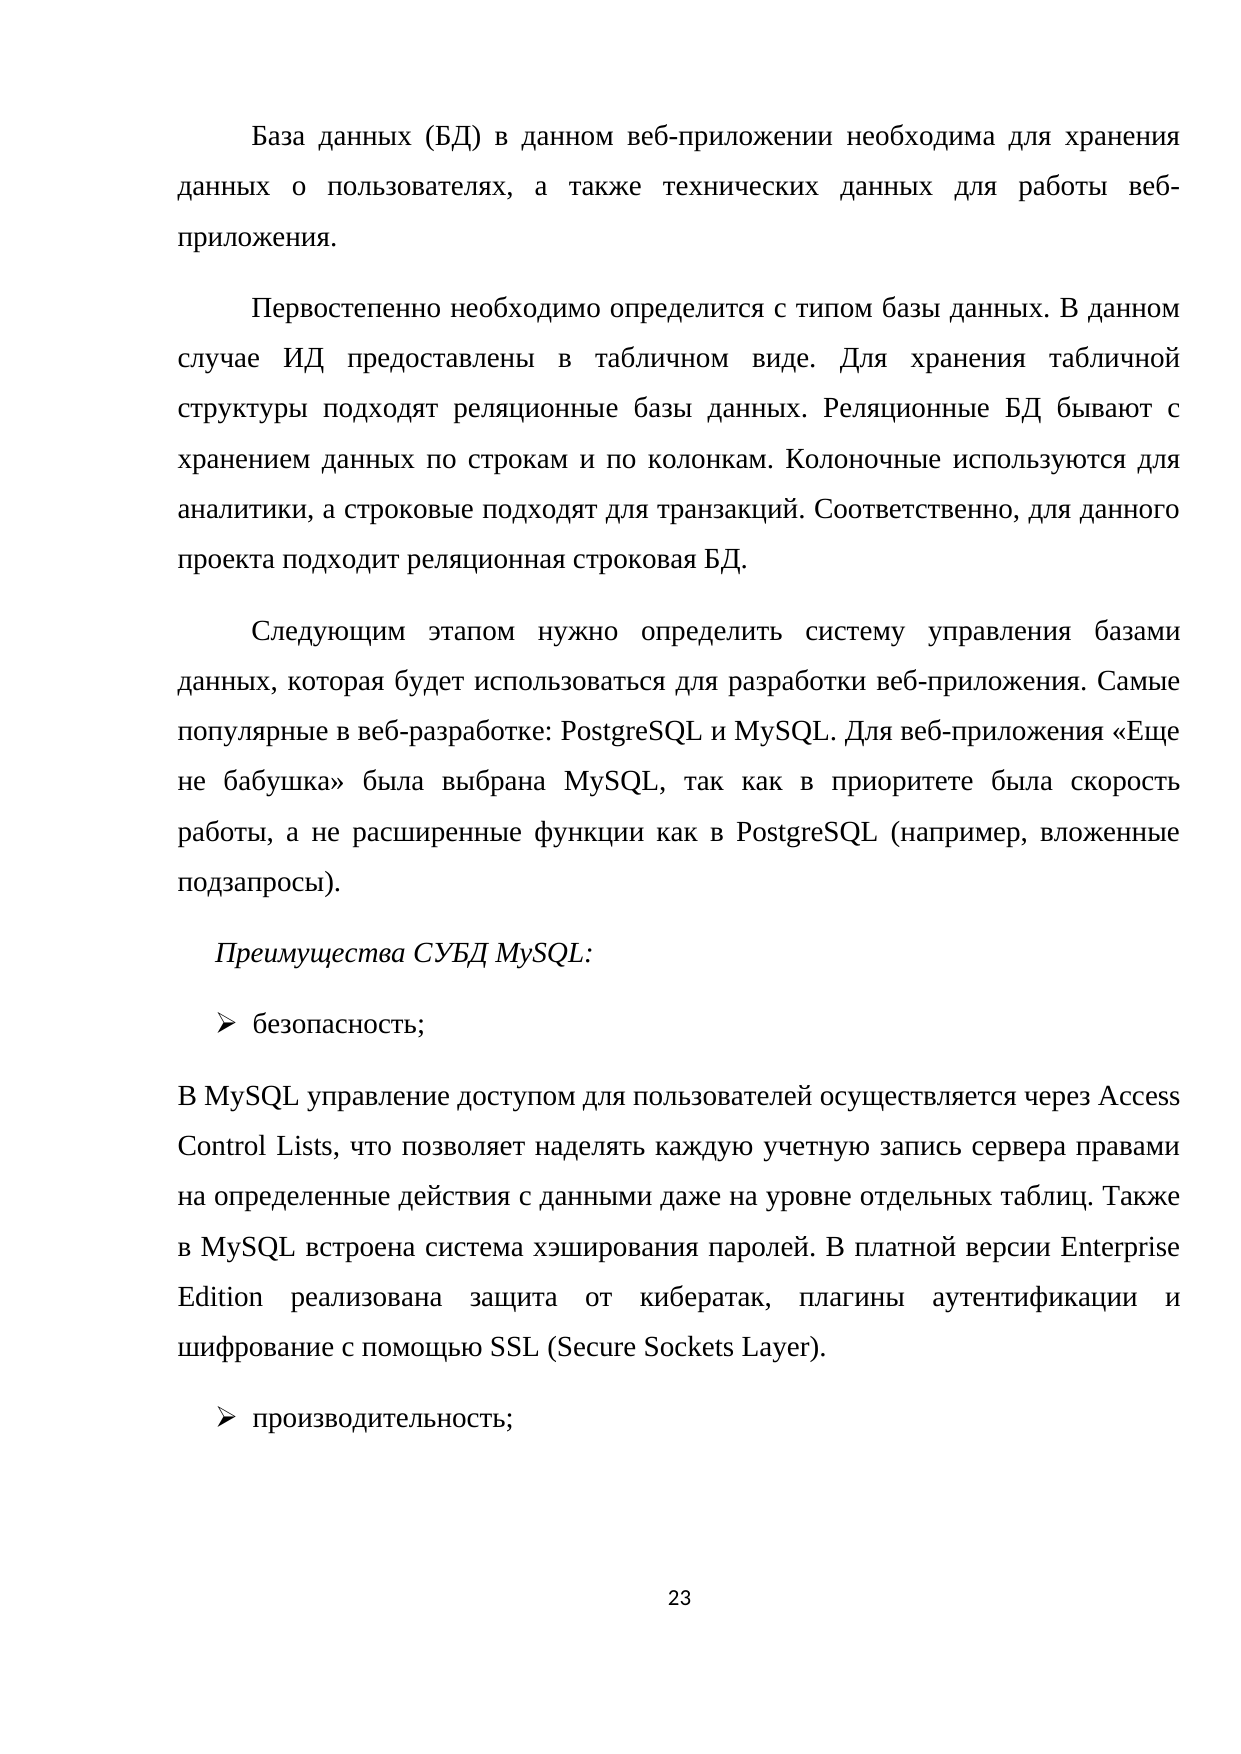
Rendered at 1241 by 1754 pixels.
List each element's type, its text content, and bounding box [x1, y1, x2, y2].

list безопасность; [215, 1006, 1181, 1040]
text База данных (БД) в данном веб-приложении необходима для хранения данных о пользователях, а также технических данных для работы веб-приложения. [177, 118, 1181, 252]
text Следующим этапом нужно определить систему управления базами данных, которая будет использоваться для разработки веб-приложения. Самые популярные в веб-разработке: PostgreSQL и MySQL. Для веб-приложения «Еще не бабушка» была выбрана MySQL, так как в приоритете была скорость работы, а не расширенные функции как в PostgreSQL (например, вложенные подзапросы). [177, 613, 1181, 898]
text В MySQL управление доступом для пользователей осуществляется через Access Control Lists, что позволяет наделять каждую учетную запись сервера правами на определенные действия с данными даже на уровне отдельных таблиц. Также в MySQL встроена система хэширования паролей. В платной версии Enterprise Edition реализована защита от кибератак, плагины аутентификации и шифрование с помощью SSL (Secure Sockets Layer). [177, 1078, 1181, 1363]
text Преимущества СУБД MySQL: [177, 935, 1181, 969]
text Первостепенно необходимо определится с типом базы данных. В данном случае ИД предоставлены в табличном виде. Для хранения табличной структуры подходят реляционные базы данных. Реляционные БД бывают с хранением данных по строкам и по колонкам. Колоночные используются для аналитики, а строковые подходят для транзакций. Соответственно, для данного проекта подходит реляционная строковая БД. [177, 290, 1181, 575]
list производительность; [215, 1400, 1181, 1434]
